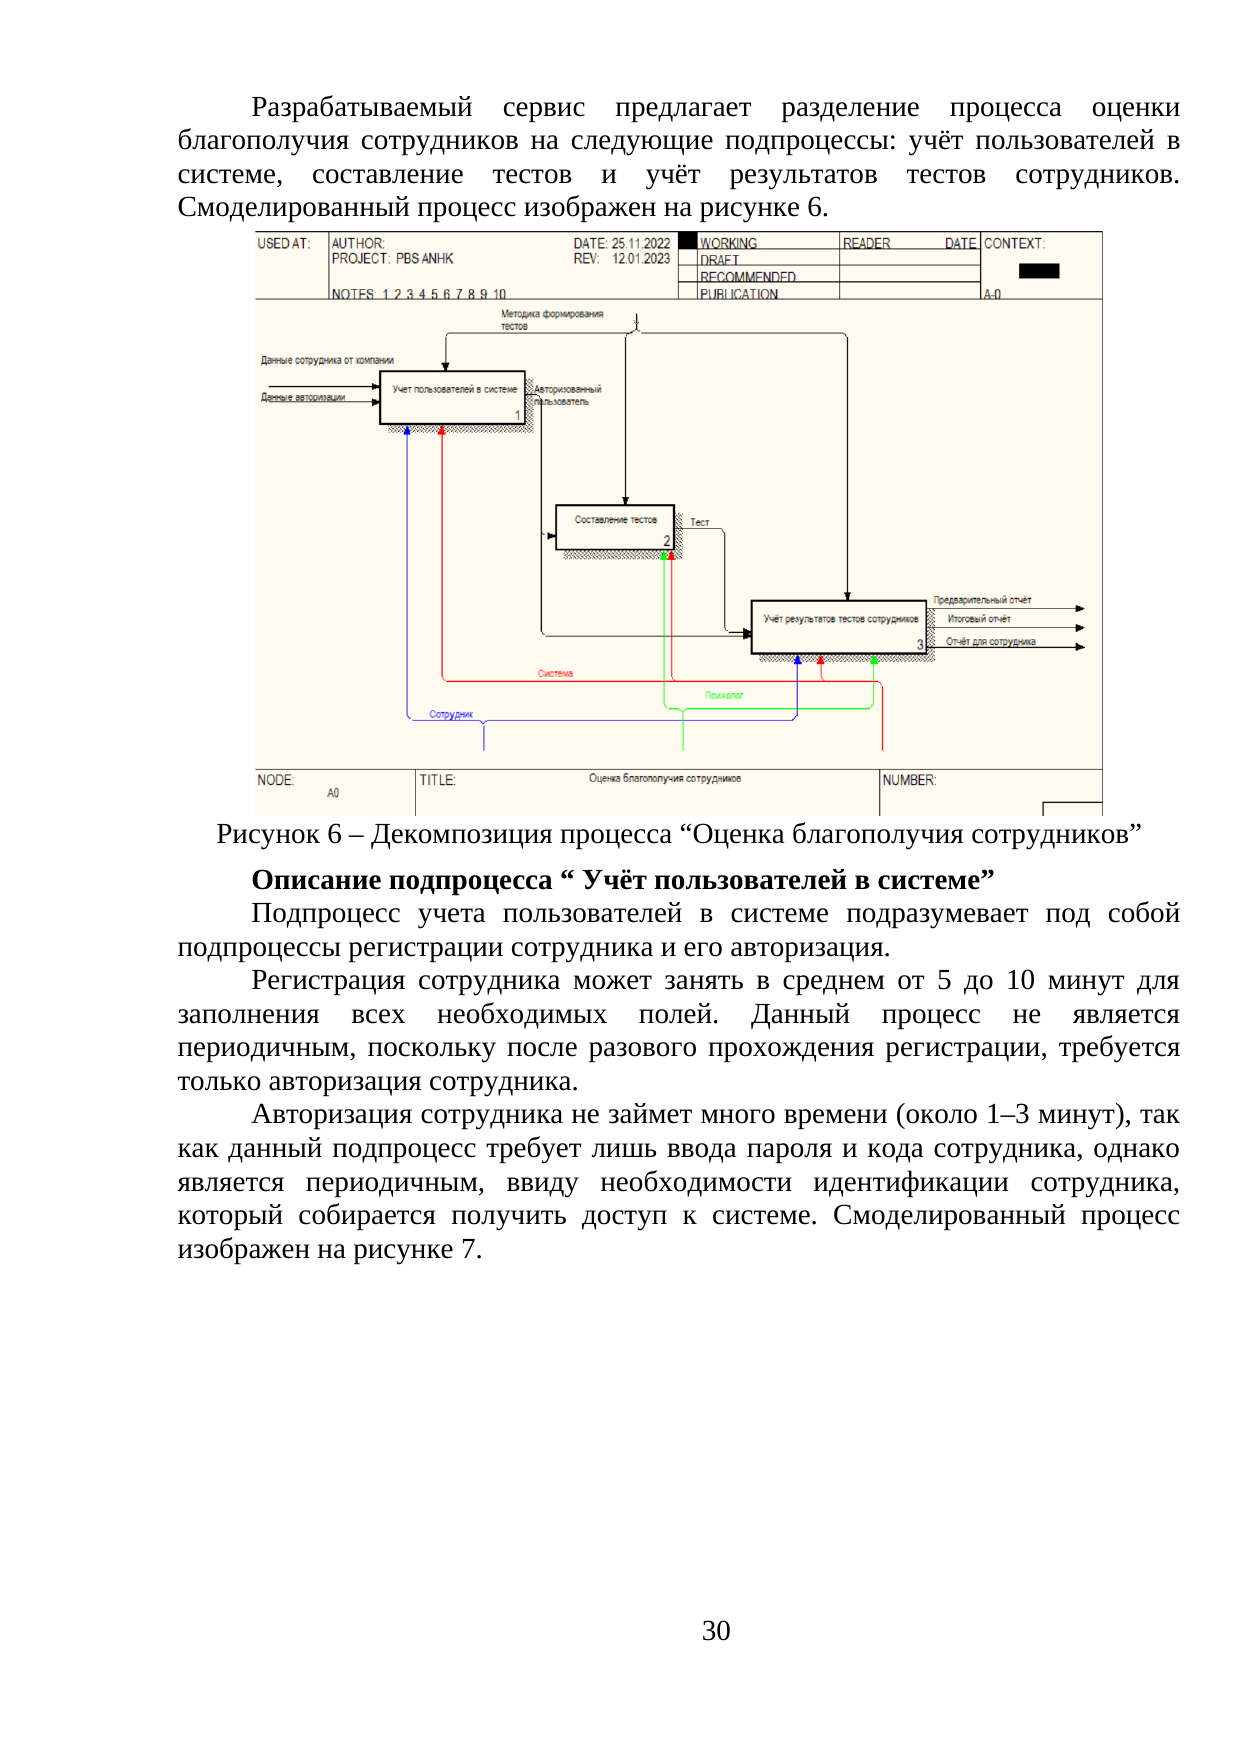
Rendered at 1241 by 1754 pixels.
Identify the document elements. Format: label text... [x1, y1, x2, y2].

text Рисунок 6 – Декомпозиция процесса “Оценка благополучия сотрудников” [177, 816, 1181, 849]
text Авторизация сотрудника не займет много времени (около 1–3 минут), так как данный подпроцесс требует лишь ввода пароля и кода сотрудника, однако является периодичным, ввиду необходимости идентификации сотрудника, который собирается получить доступ к системе. Смоделированный процесс изображен на рисунке 7. [177, 1097, 1181, 1264]
text Регистрация сотрудника может занять в среднем от 5 до 10 минут для заполнения всех необходимых полей. Данный процесс не является периодичным, поскольку после разового прохождения регистрации, требуется только авторизация сотрудника. [177, 962, 1181, 1097]
text Описание подпроцесса “ Учёт пользователей в системе” [177, 862, 1181, 895]
text Разрабатываемый сервис предлагает разделение процесса оценки благополучия сотрудников на следующие подпроцессы: учёт пользователей в системе, составление тестов и учёт результатов тестов сотрудников. Смоделированный процесс изображен на рисунке 6. [177, 89, 1181, 223]
picture [255, 231, 1103, 816]
text Подпроцесс учета пользователей в системе подразумевает под собой подпроцессы регистрации сотрудника и его авторизация. [177, 895, 1181, 962]
